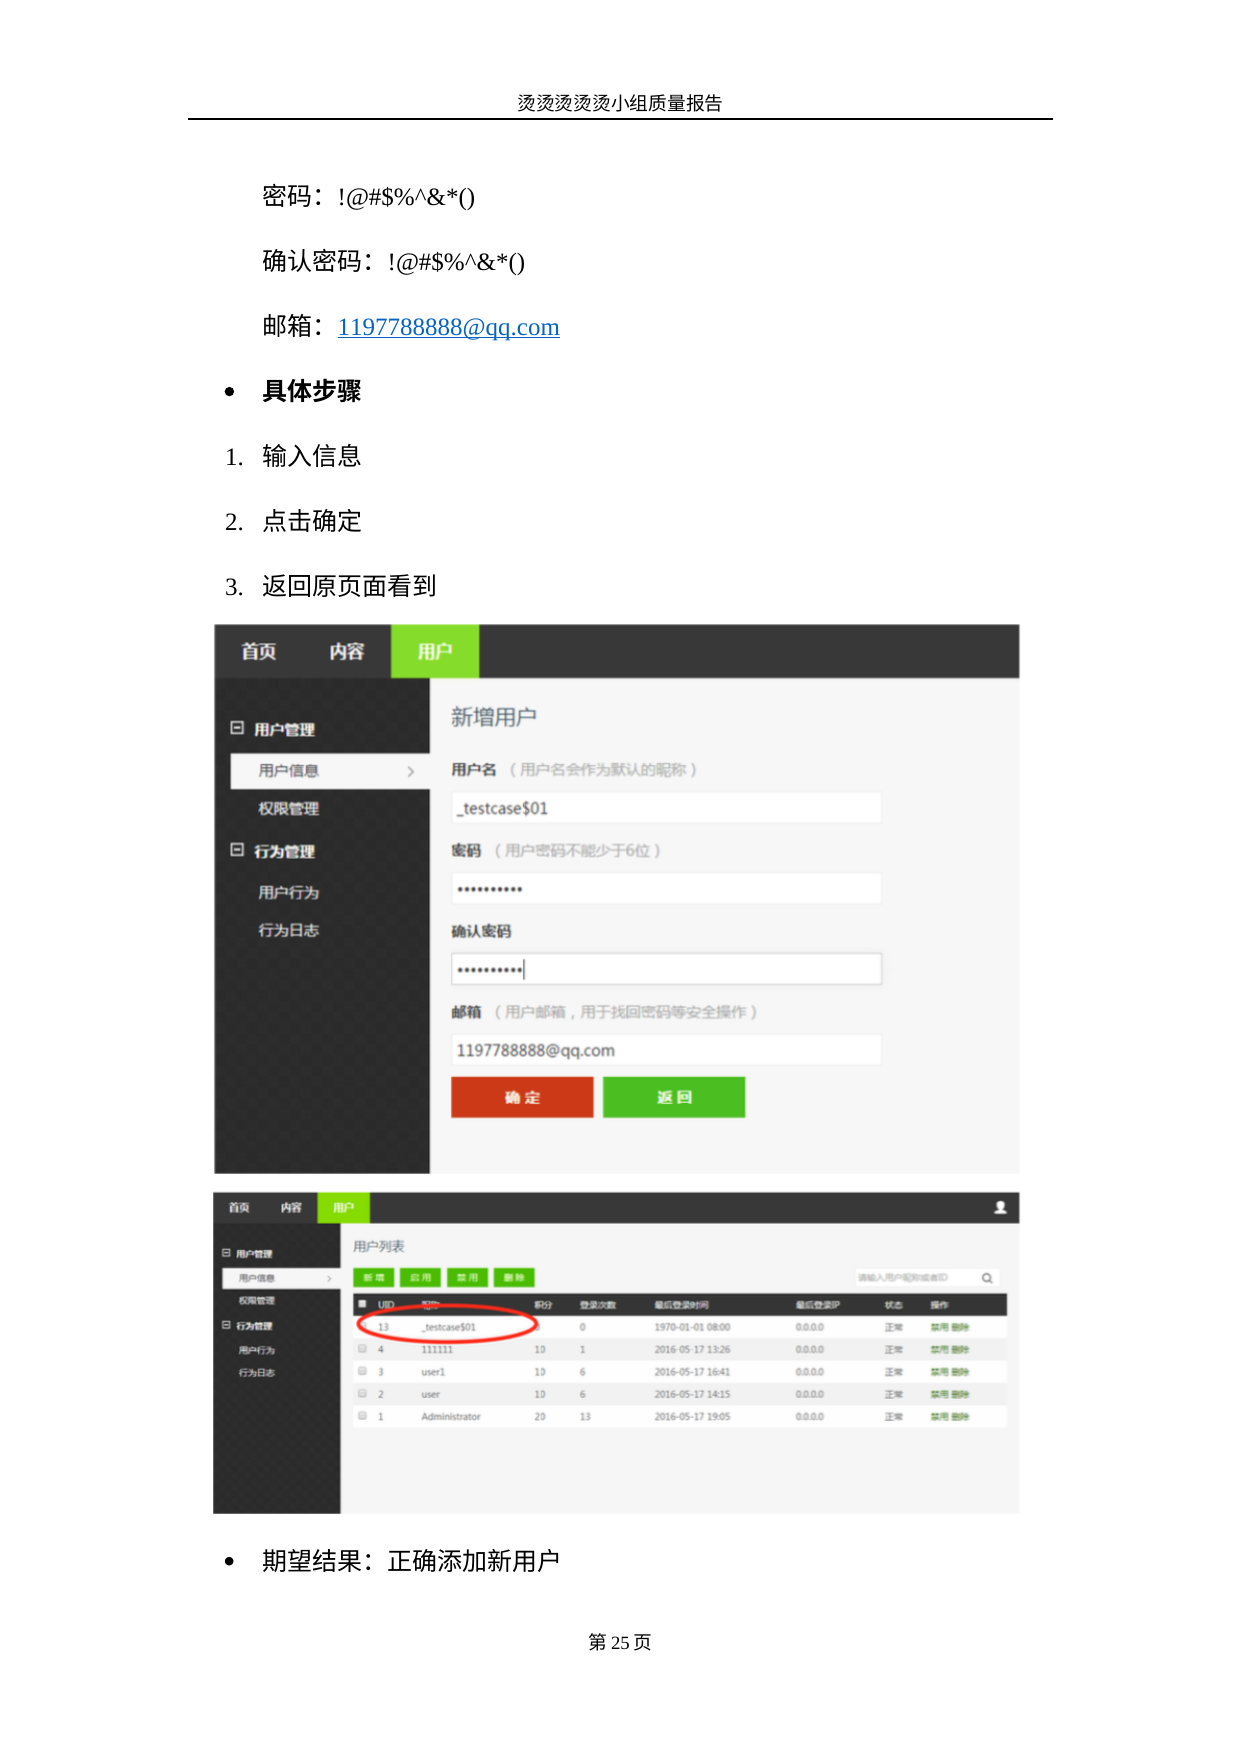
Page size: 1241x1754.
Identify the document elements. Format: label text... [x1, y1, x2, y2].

list 期望结果：正确添加新用户 [225, 1527, 1053, 1592]
list 返回原页面看到 [225, 552, 1053, 617]
text 确认密码：!@#$%^&*() [187, 227, 1053, 292]
list 输入信息 [225, 422, 1053, 487]
list 具体步骤 [225, 357, 1053, 422]
list 点击确定 [225, 487, 1053, 552]
text 邮箱：1197788888@qq.com [187, 292, 1053, 357]
picture [209, 617, 1031, 1517]
text 密码：!@#$%^&*() [187, 162, 1053, 227]
